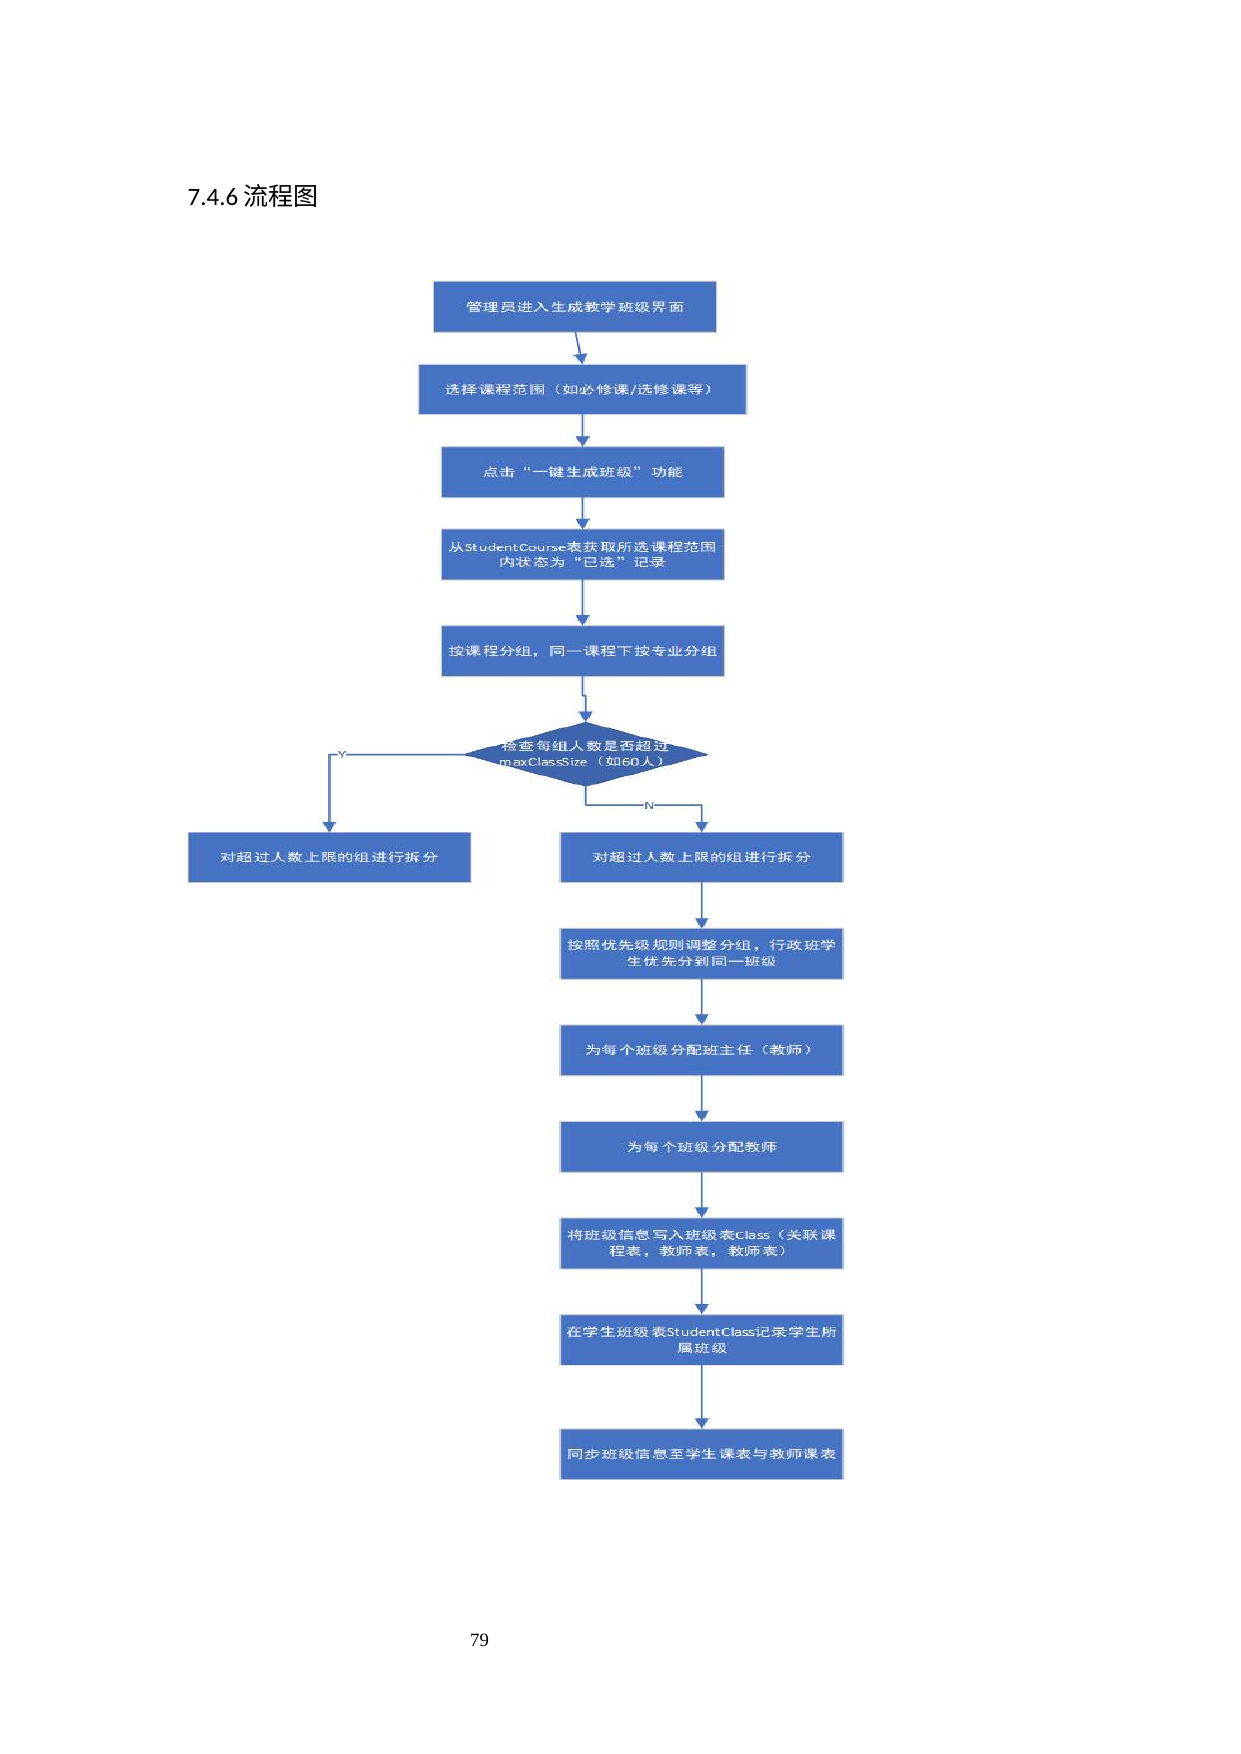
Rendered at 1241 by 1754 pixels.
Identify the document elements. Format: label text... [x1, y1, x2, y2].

subtitle 7.4.6流程图 [187, 162, 1053, 227]
picture [187, 280, 848, 1480]
